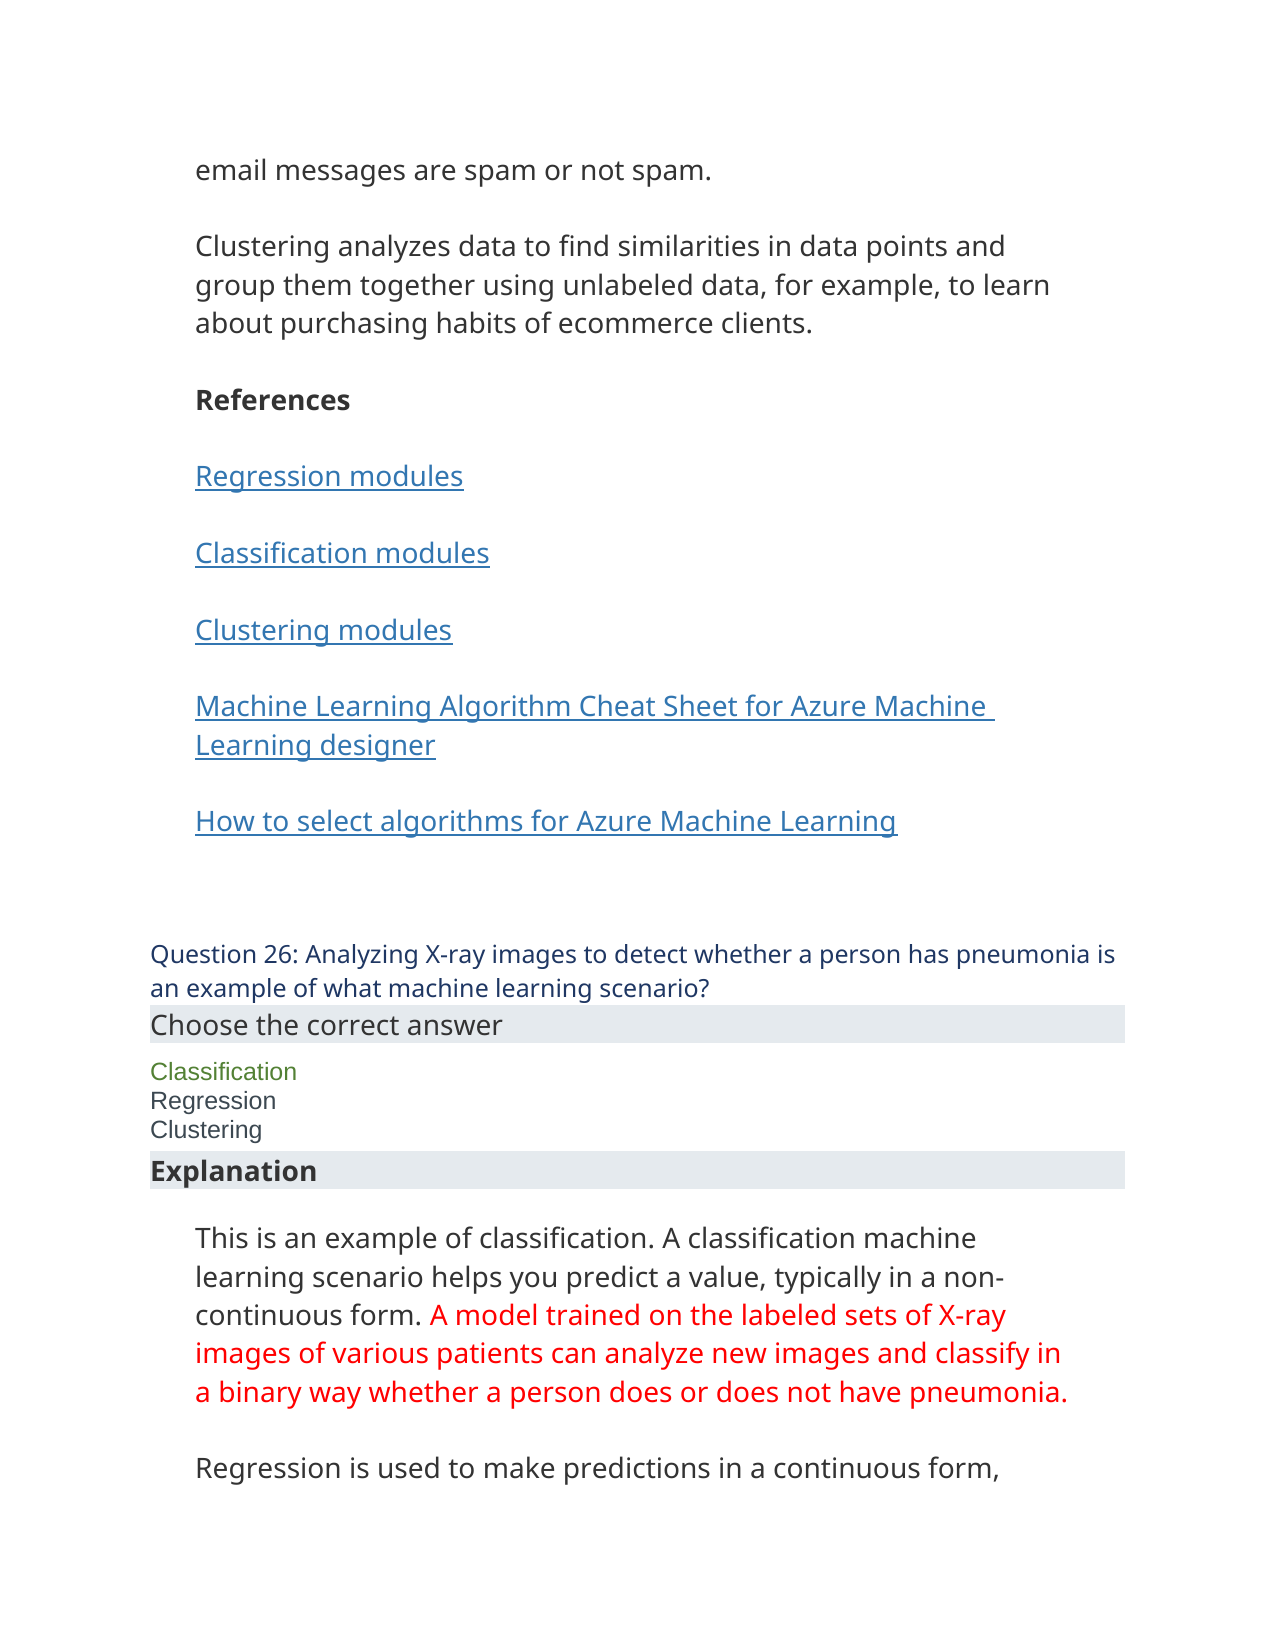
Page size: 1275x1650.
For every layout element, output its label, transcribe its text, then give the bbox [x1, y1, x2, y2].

text Regression [150, 1086, 1125, 1115]
text Clustering [150, 1115, 1125, 1143]
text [195, 150, 1080, 840]
text Choose the correct answer [150, 1005, 1125, 1043]
text Classification [150, 1057, 1125, 1086]
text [195, 1219, 1080, 1487]
subtitle Question 26: Analyzing X-ray images to detect whether a person has pneumonia is an example of what machine learning scenario? [150, 937, 1125, 1005]
text Explanation [150, 1151, 1125, 1189]
